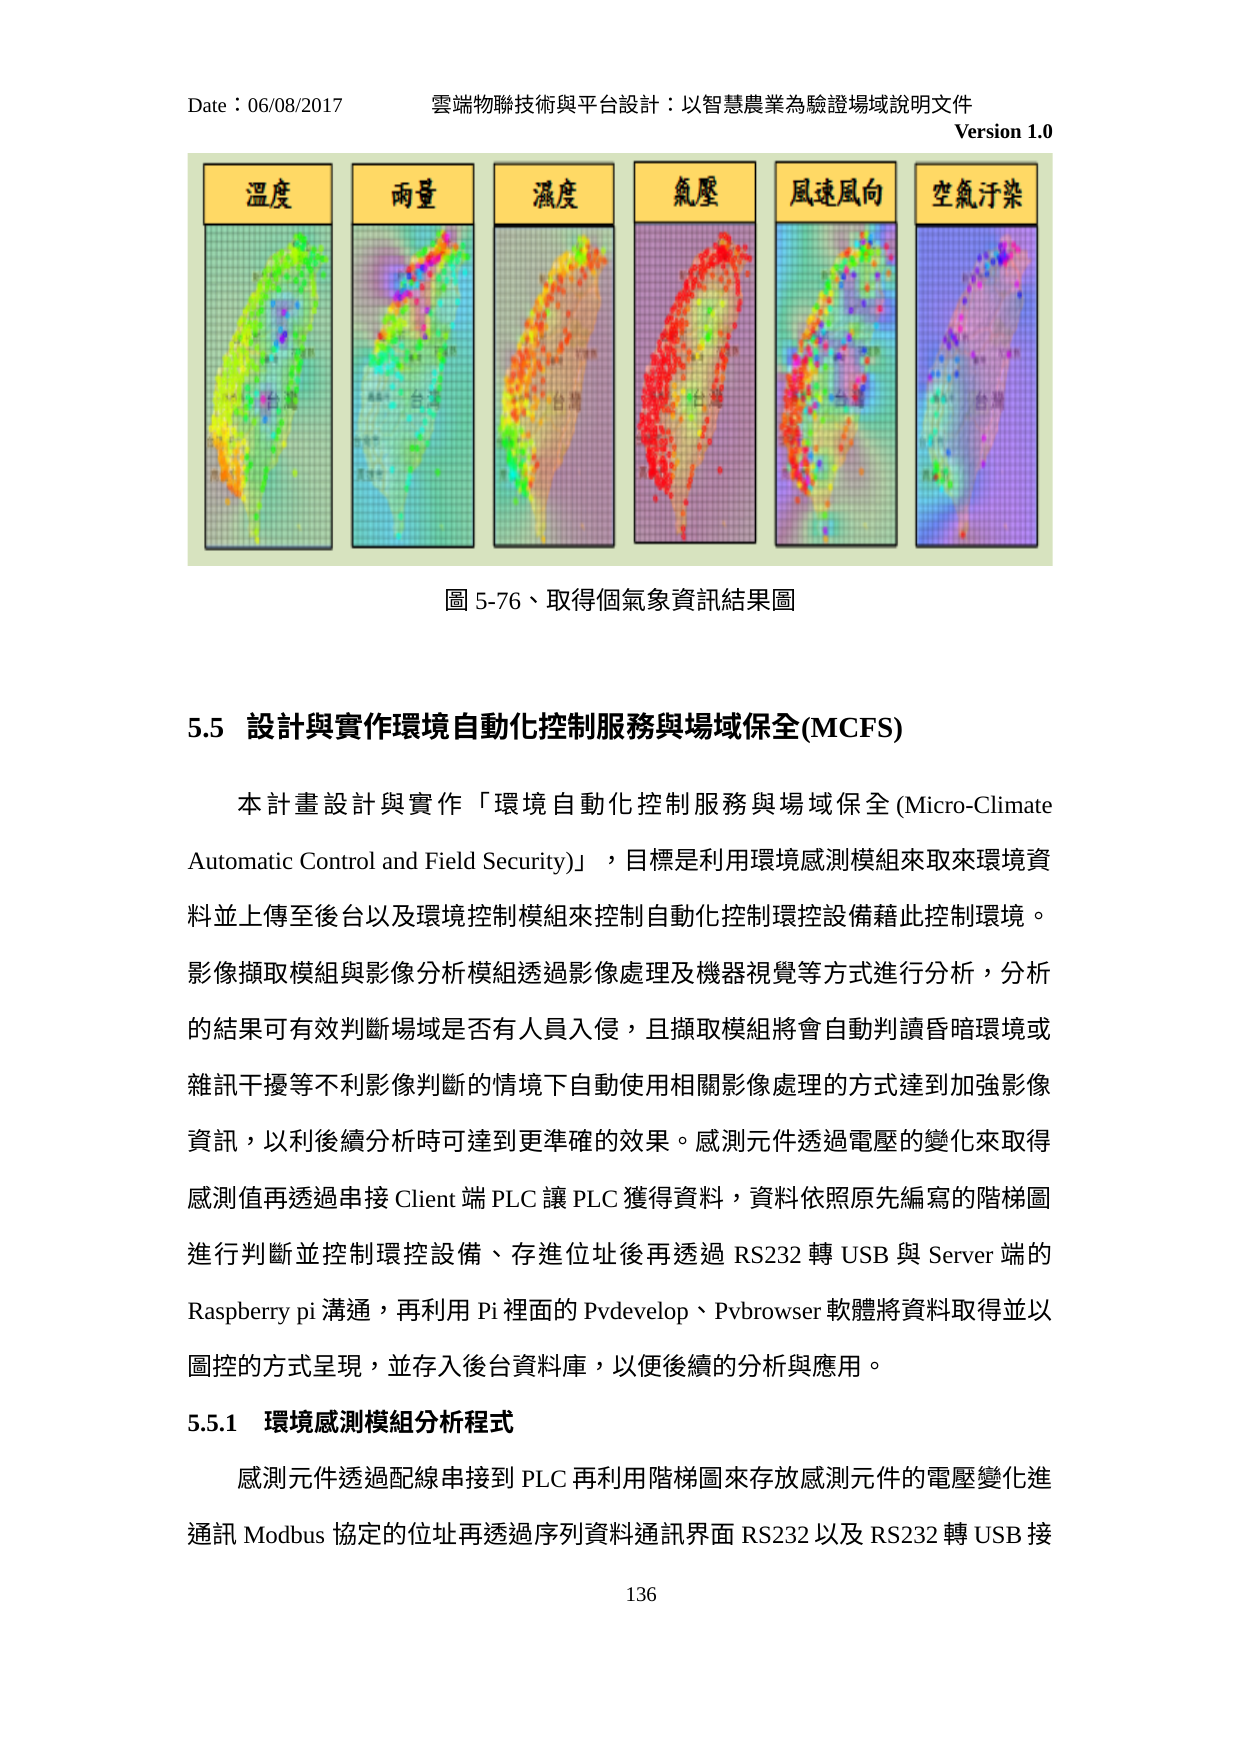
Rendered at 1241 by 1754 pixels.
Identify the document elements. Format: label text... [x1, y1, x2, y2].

subtitle 設計與實作環境自動化控制服務與場域保全(MCFS) [187, 688, 1053, 763]
subtitle 環境感測模組分析程式 [187, 1402, 1053, 1439]
picture [187, 153, 1053, 566]
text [187, 1457, 1053, 1551]
text 本計畫設計與實作「環境自動化控制服務與場域保全(Micro-Climate Automatic Control and Field Security)」，目標是利用環境感測模組來取來環境資料並上傳至後台以及環境控制模組來控制自動化控制環控設備藉此控制環境。影像擷取模組與影像分析模組透過影像處理及機器視覺等方式進行分析，分析的結果可有效判斷場域是否有人員入侵，且擷取模組將會自動判讀昏暗環境或雜訊干擾等不利影像判斷的情境下自動使用相關影像處理的方式達到加強影像資訊，以利後續分析時可達到更準確的效果。感測元件透過電壓的變化來取得感測值再透過串接Client端PLC讓PLC獲得資料，資料依照原先編寫的階梯圖進行判斷並控制環控設備、存進位址後再透過RS232轉USB與Server端的Raspberry pi溝通，再利用Pi裡面的Pvdevelop、Pvbrowser軟體將資料取得並以圖控的方式呈現，並存入後台資料庫，以便後續的分析與應用。 [187, 784, 1053, 1384]
